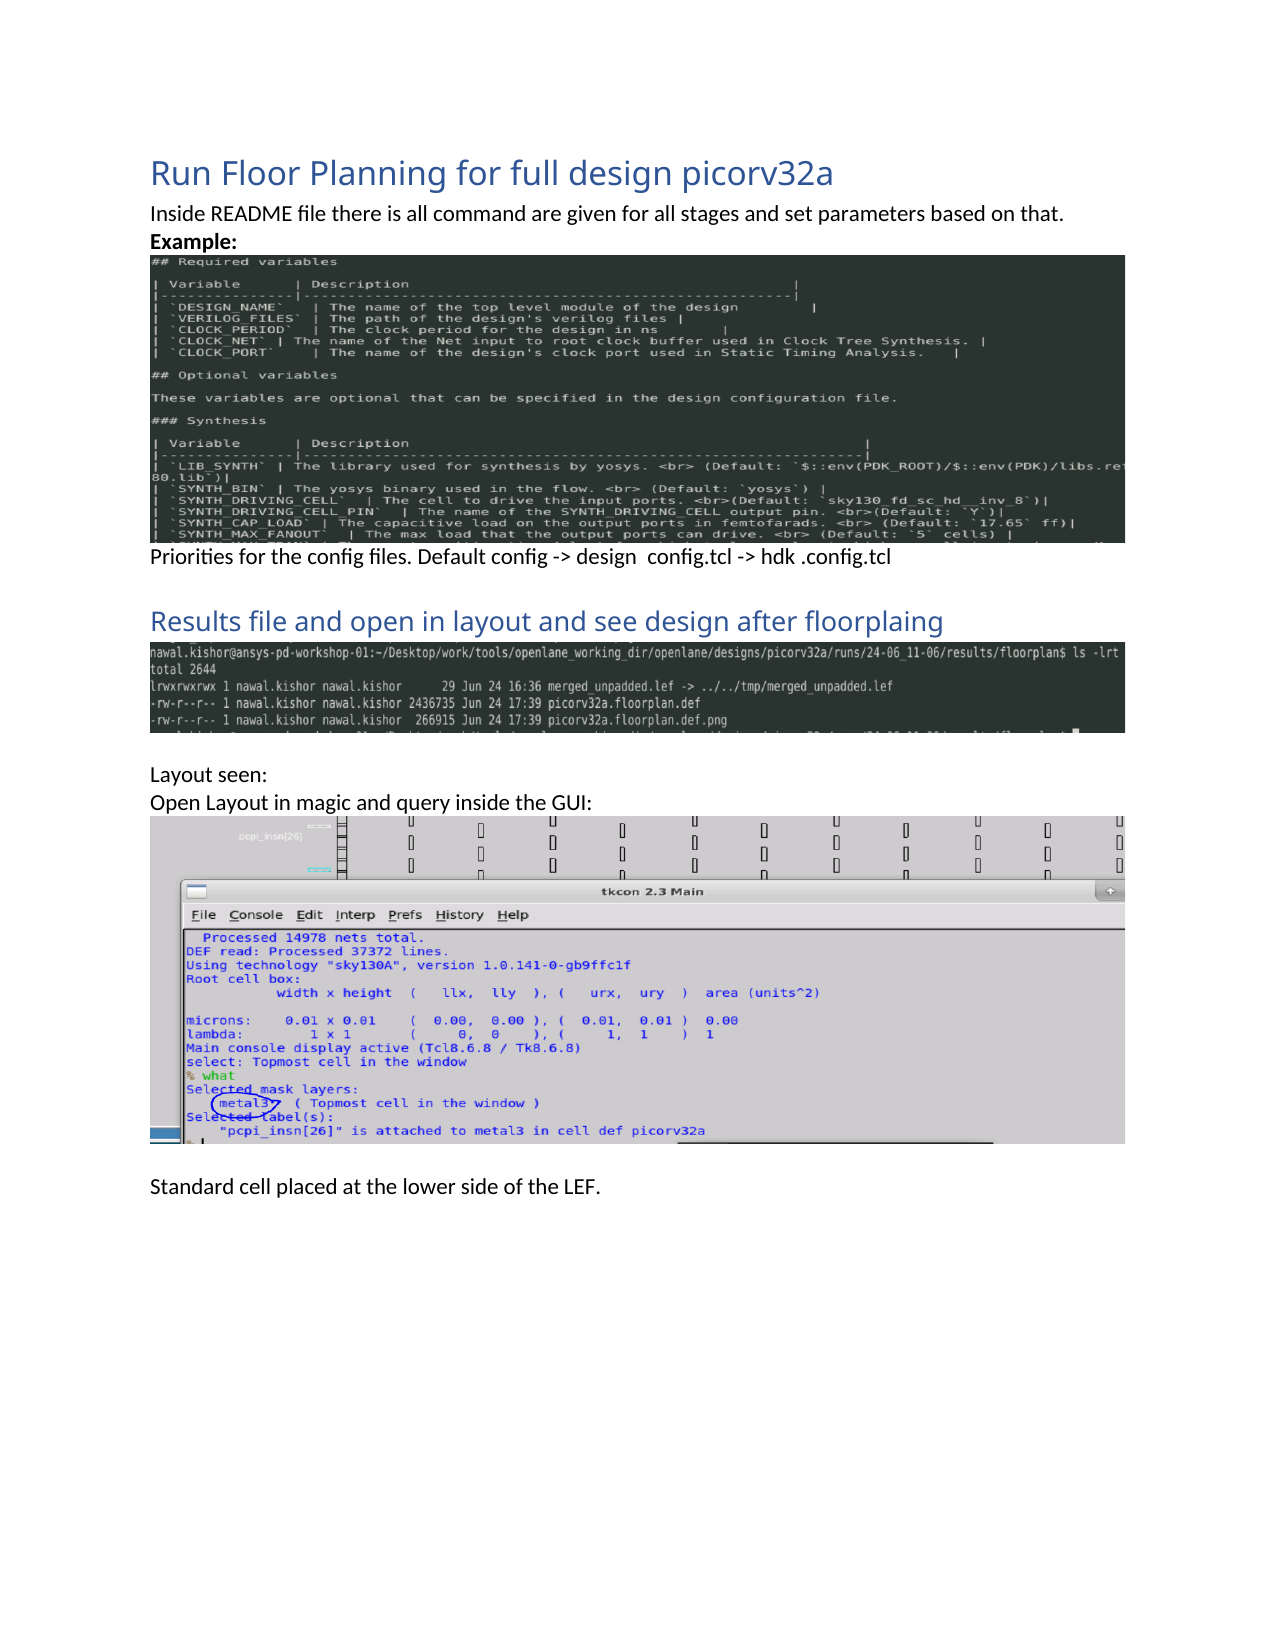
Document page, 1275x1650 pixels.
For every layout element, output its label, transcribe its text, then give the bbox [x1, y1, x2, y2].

text Standard cell placed at the lower side of the LEF. [150, 1172, 1125, 1200]
picture [150, 642, 1125, 733]
text Layout seen: [150, 761, 1125, 788]
picture [150, 816, 1125, 1144]
subtitle Results file and open in layout and see design after floorplaing [150, 603, 1125, 639]
text Open Layout in magic and query inside the GUI: [150, 788, 1125, 816]
text Inside README file there is all command are given for all stages and set parameters based on that. Example: [150, 199, 1125, 255]
picture [150, 255, 1125, 543]
subtitle Run Floor Planning for full design picorv32a [150, 150, 1125, 195]
text Priorities for the config files. Default config -> design config.tcl -> hdk .config.tcl [150, 543, 1125, 571]
